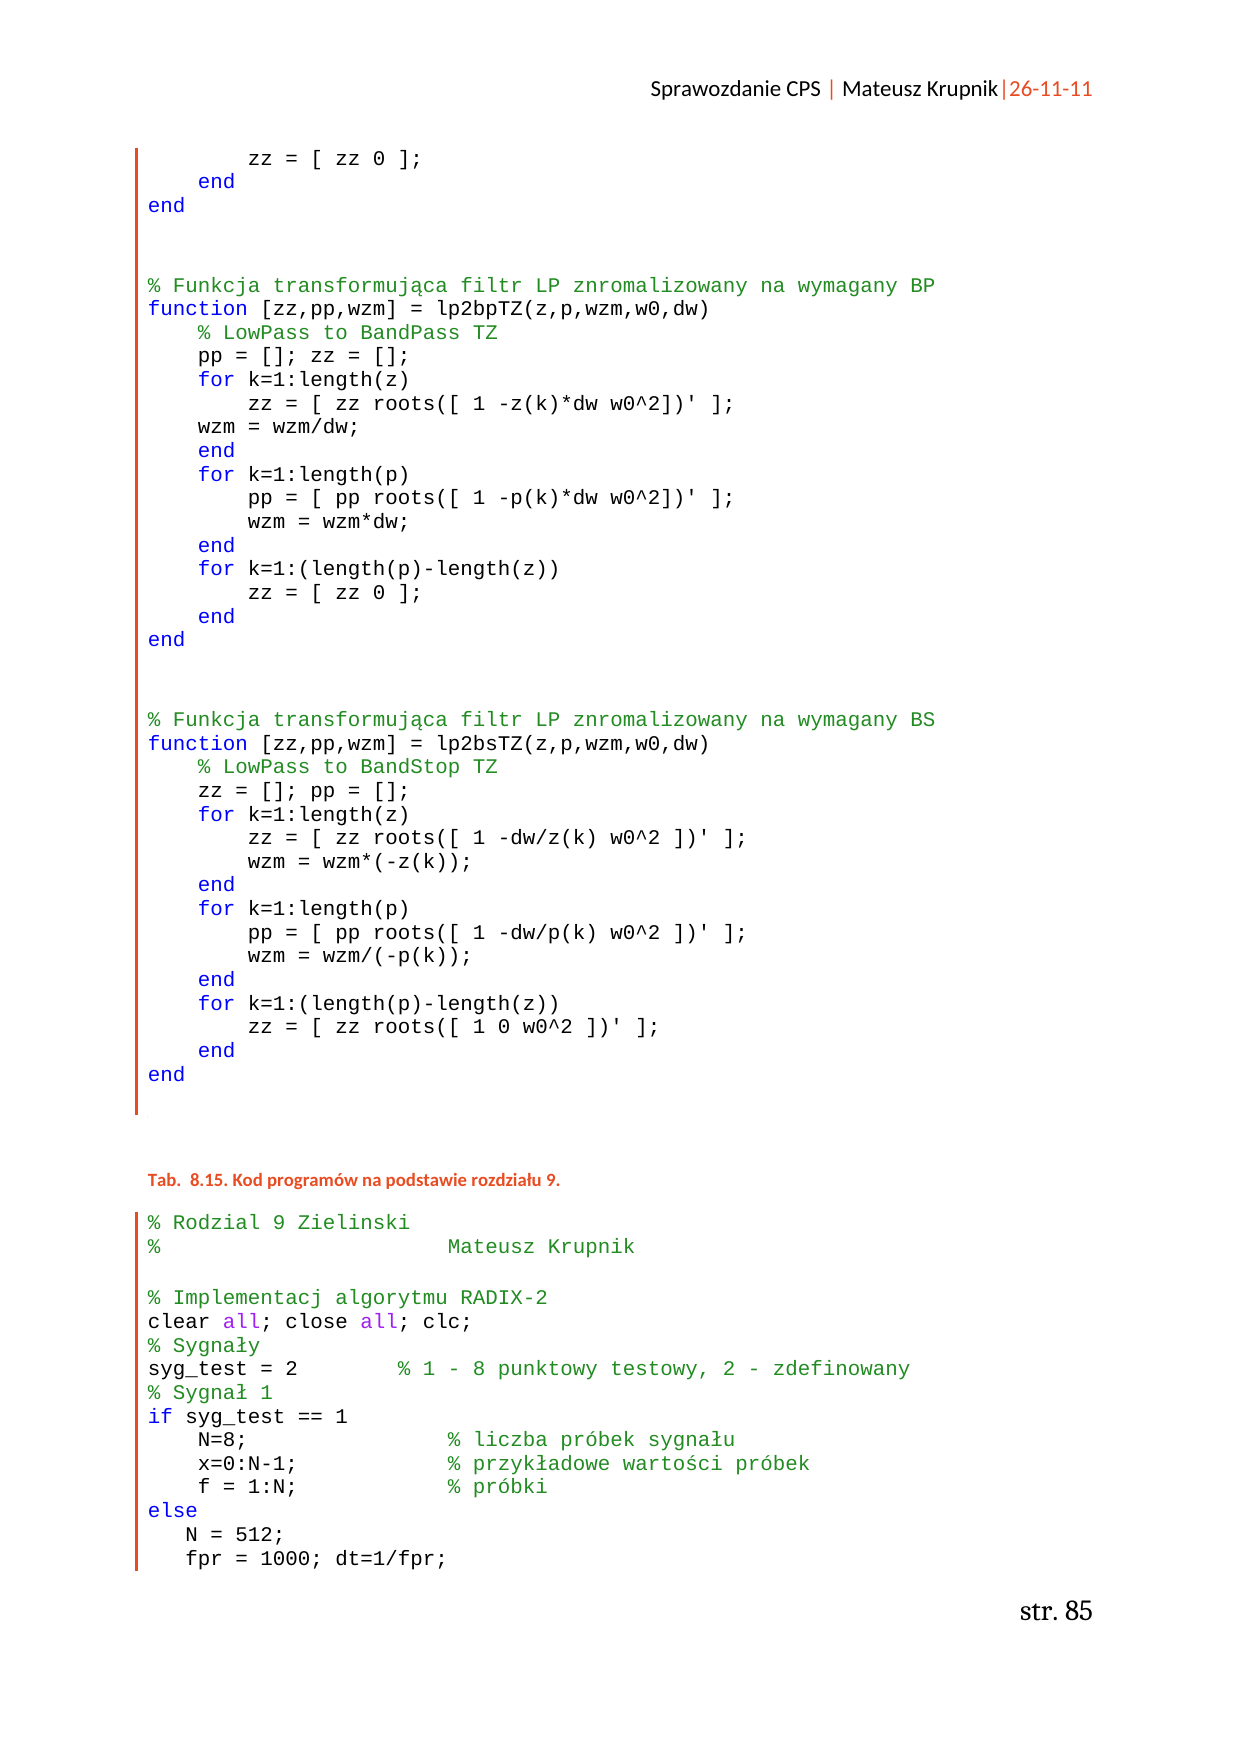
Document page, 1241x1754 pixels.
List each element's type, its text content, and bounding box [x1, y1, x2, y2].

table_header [138, 148, 1096, 1115]
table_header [138, 1212, 1096, 1571]
